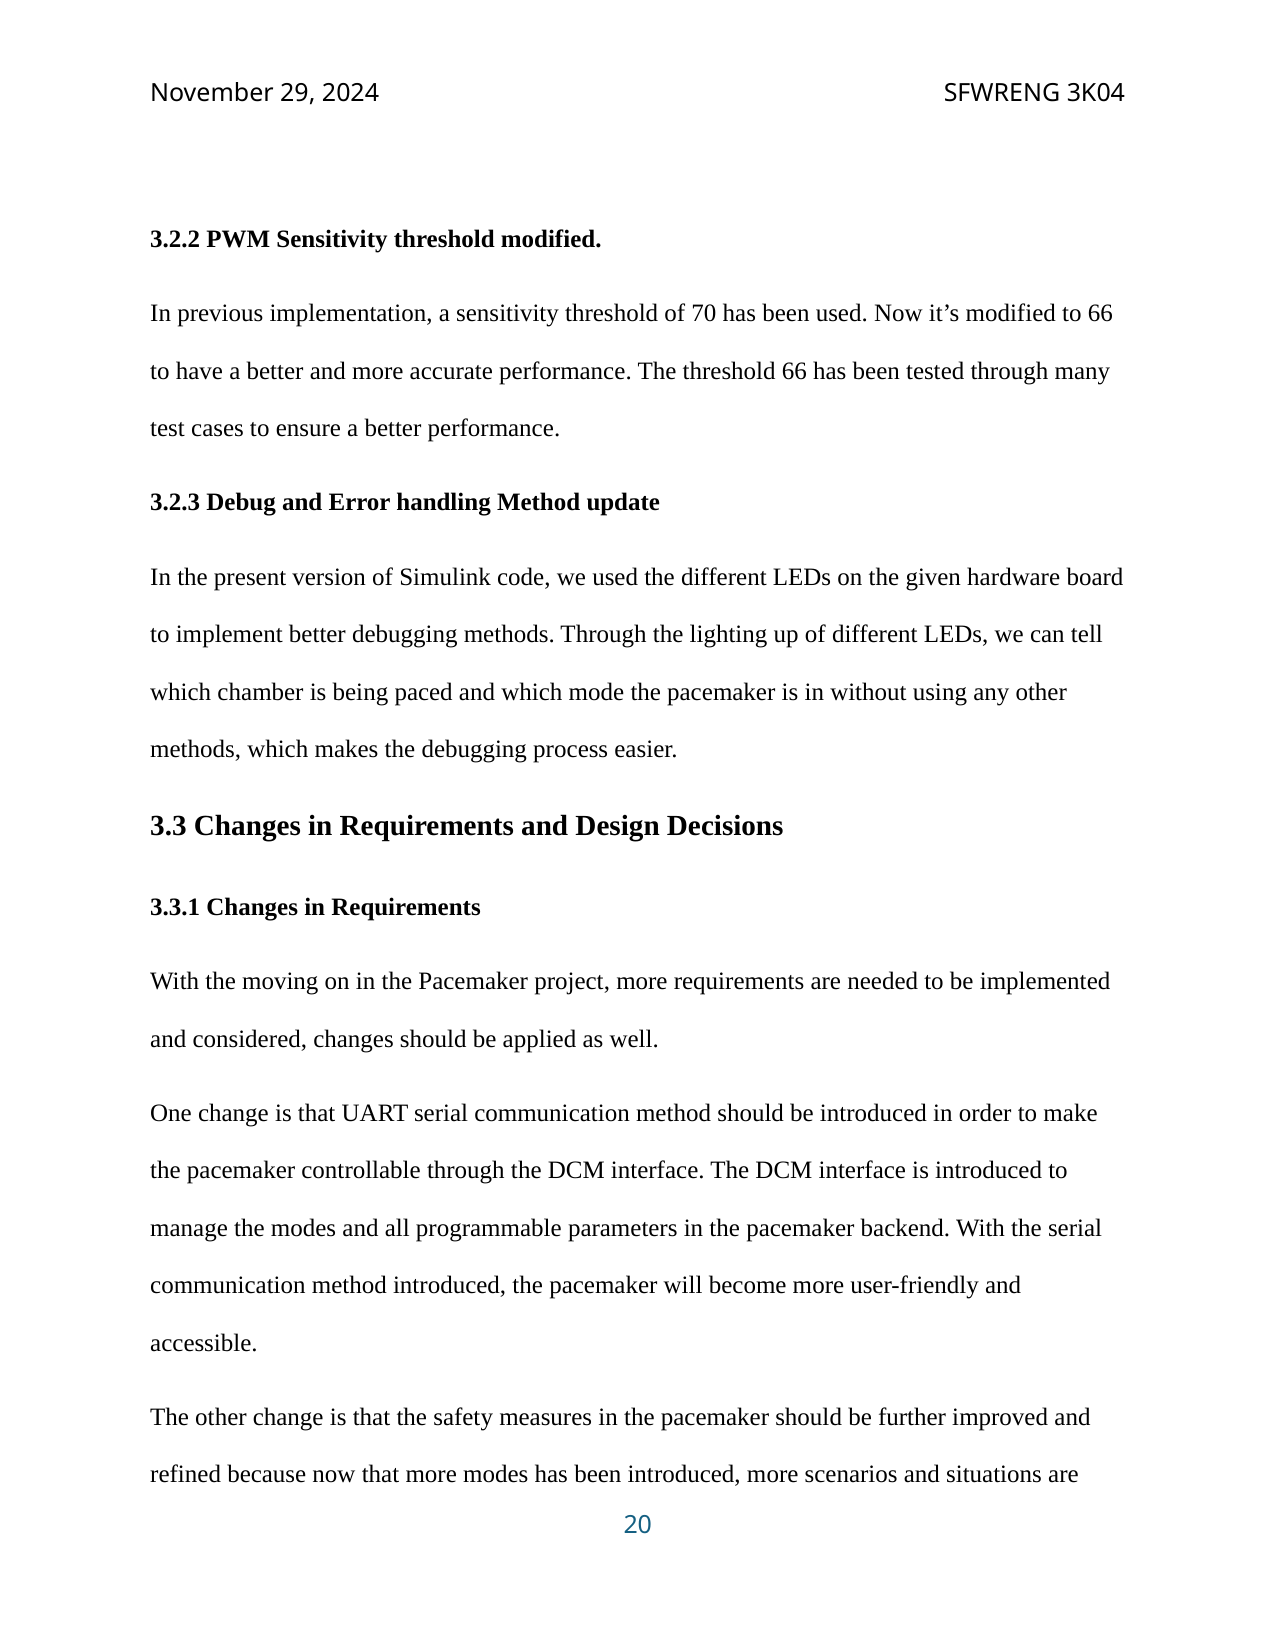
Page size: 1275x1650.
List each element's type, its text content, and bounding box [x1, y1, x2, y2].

text 3.2.2 PWM Sensitivity threshold modified. [150, 224, 1125, 253]
text 3.2.3 Debug and Error handling Method update [150, 487, 1125, 516]
text With the moving on in the Pacemaker project, more requirements are needed to be implemented and considered, changes should be applied as well. [150, 966, 1125, 1052]
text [150, 1402, 1125, 1488]
text 3.3.1 Changes in Requirements [150, 892, 1125, 921]
text In the present version of Simulink code, we used the different LEDs on the given hardware board to implement better debugging methods. Through the lighting up of different LEDs, we can tell which chamber is being paced and which mode the pacemaker is in without using any other methods, which makes the debugging process easier. [150, 562, 1125, 763]
text 3.3 Changes in Requirements and Design Decisions [150, 808, 1125, 842]
text One change is that UART serial communication method should be introduced in order to make the pacemaker controllable through the DCM interface. The DCM interface is introduced to manage the modes and all programmable parameters in the pacemaker backend. With the serial communication method introduced, the pacemaker will become more user-friendly and accessible. [150, 1098, 1125, 1357]
text In previous implementation, a sensitivity threshold of 70 has been used. Now it’s modified to 66 to have a better and more accurate performance. The threshold 66 has been tested through many test cases to ensure a better performance. [150, 298, 1125, 442]
